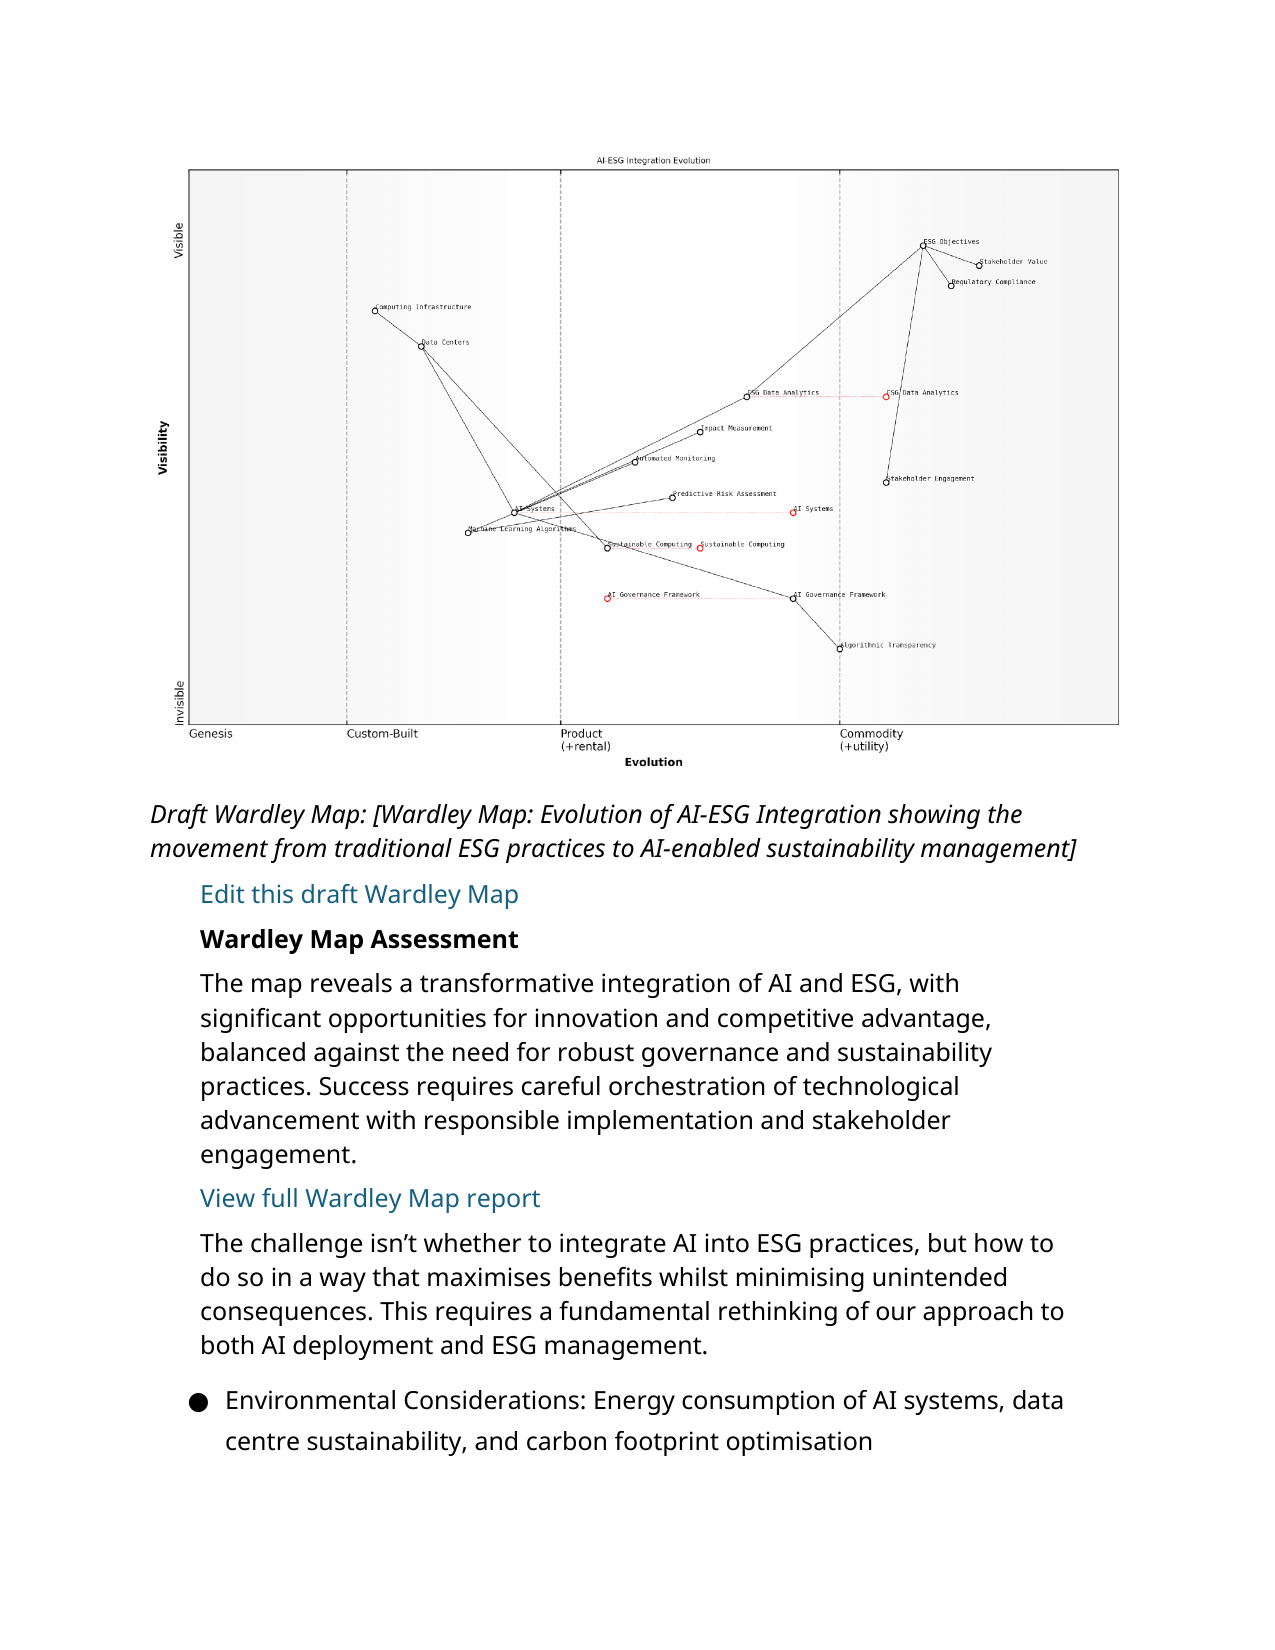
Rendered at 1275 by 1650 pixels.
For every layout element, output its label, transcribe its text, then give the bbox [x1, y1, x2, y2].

text Edit this draft Wardley Map [200, 877, 1075, 911]
text The challenge isn’t whether to integrate AI into ESG practices, but how to do so in a way that maximises benefits whilst minimising unintended consequences. This requires a fundamental rethinking of our approach to both AI deployment and ESG management. [200, 1225, 1075, 1362]
text View full Wardley Map report [200, 1181, 1075, 1215]
picture [150, 150, 1125, 776]
text Draft Wardley Map: [Wardley Map: Evolution of AI-ESG Integration showing the movement from traditional ESG practices to AI-enabled sustainability management] [150, 797, 1125, 865]
text Wardley Map Assessment [200, 922, 1075, 956]
list Environmental Considerations: Energy consumption of AI systems, data centre sustainability, and carbon footprint optimisation [187, 1372, 1125, 1457]
text The map reveals a transformative integration of AI and ESG, with significant opportunities for innovation and competitive advantage, balanced against the need for robust governance and sustainability practices. Success requires careful orchestration of technological advancement with responsible implementation and stakeholder engagement. [200, 966, 1075, 1171]
